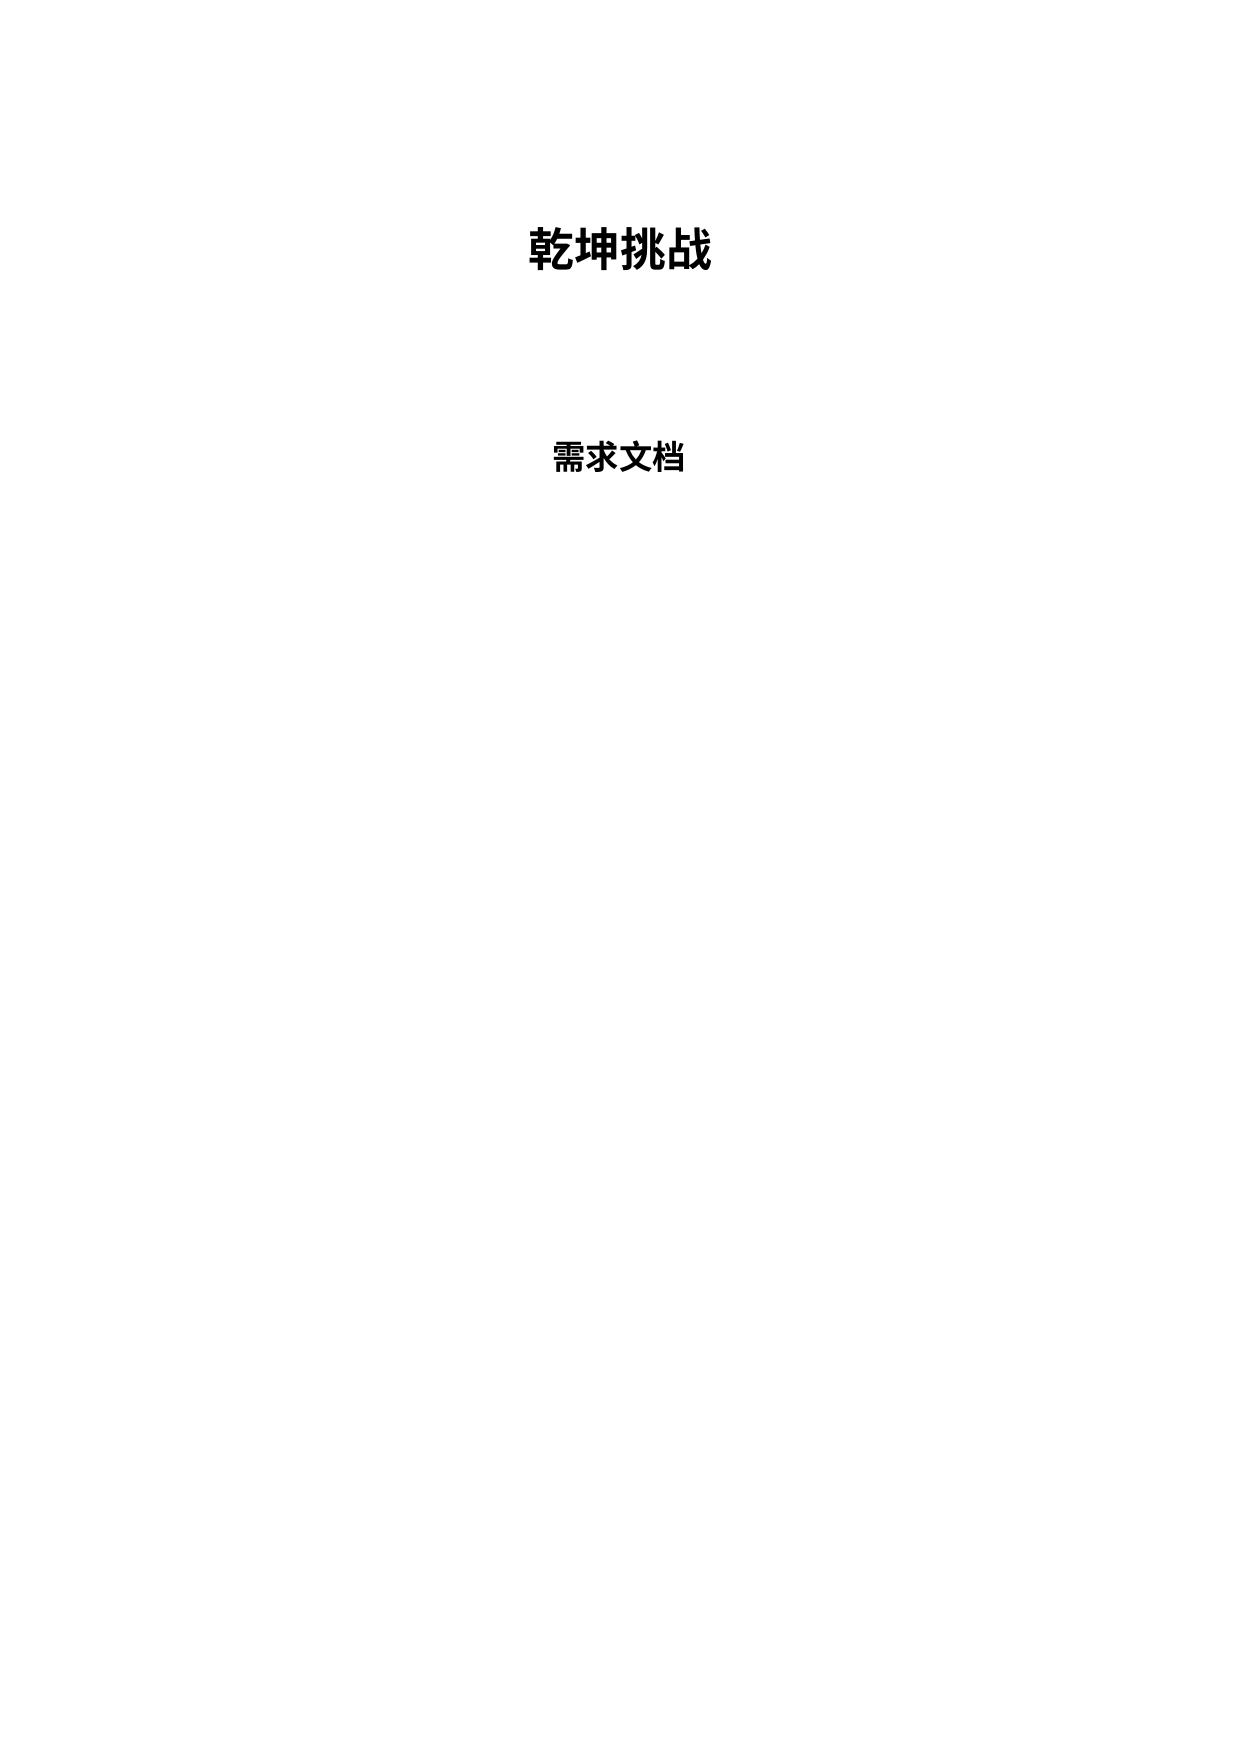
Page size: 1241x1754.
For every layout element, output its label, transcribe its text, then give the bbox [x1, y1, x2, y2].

subtitle 乾坤挑战 [187, 197, 1053, 295]
text 需求文档 [185, 422, 1053, 487]
